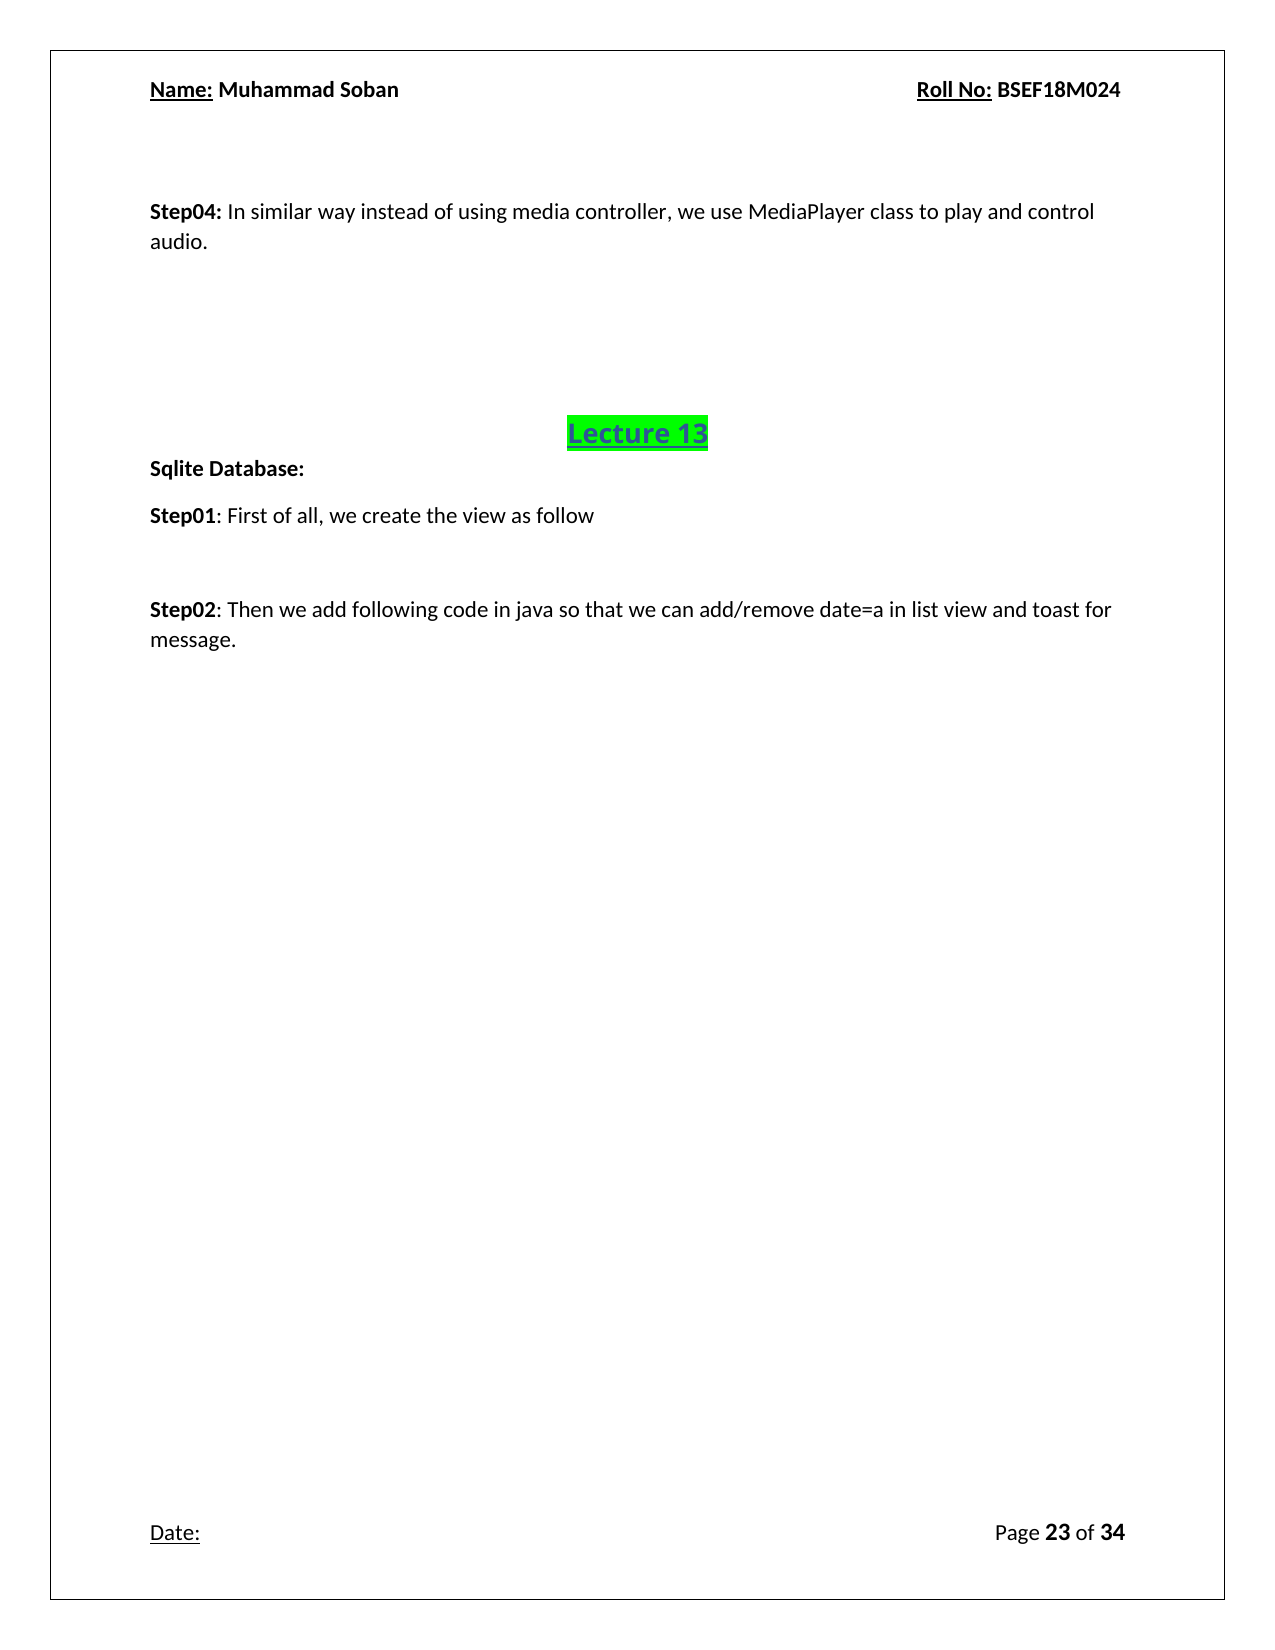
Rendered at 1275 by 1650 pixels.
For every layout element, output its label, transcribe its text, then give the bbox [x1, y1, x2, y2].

text Sqlite Database: [150, 454, 1125, 482]
text Step04: In similar way instead of using media controller, we use MediaPlayer class to play and control audio. [150, 197, 1125, 255]
text Step02: Then we add following code in java so that we can add/remove date=a in list view and toast for message. [150, 595, 1125, 653]
text Step01: First of all, we create the view as follow [150, 501, 1125, 529]
subtitle Lecture 13 [150, 414, 1125, 451]
